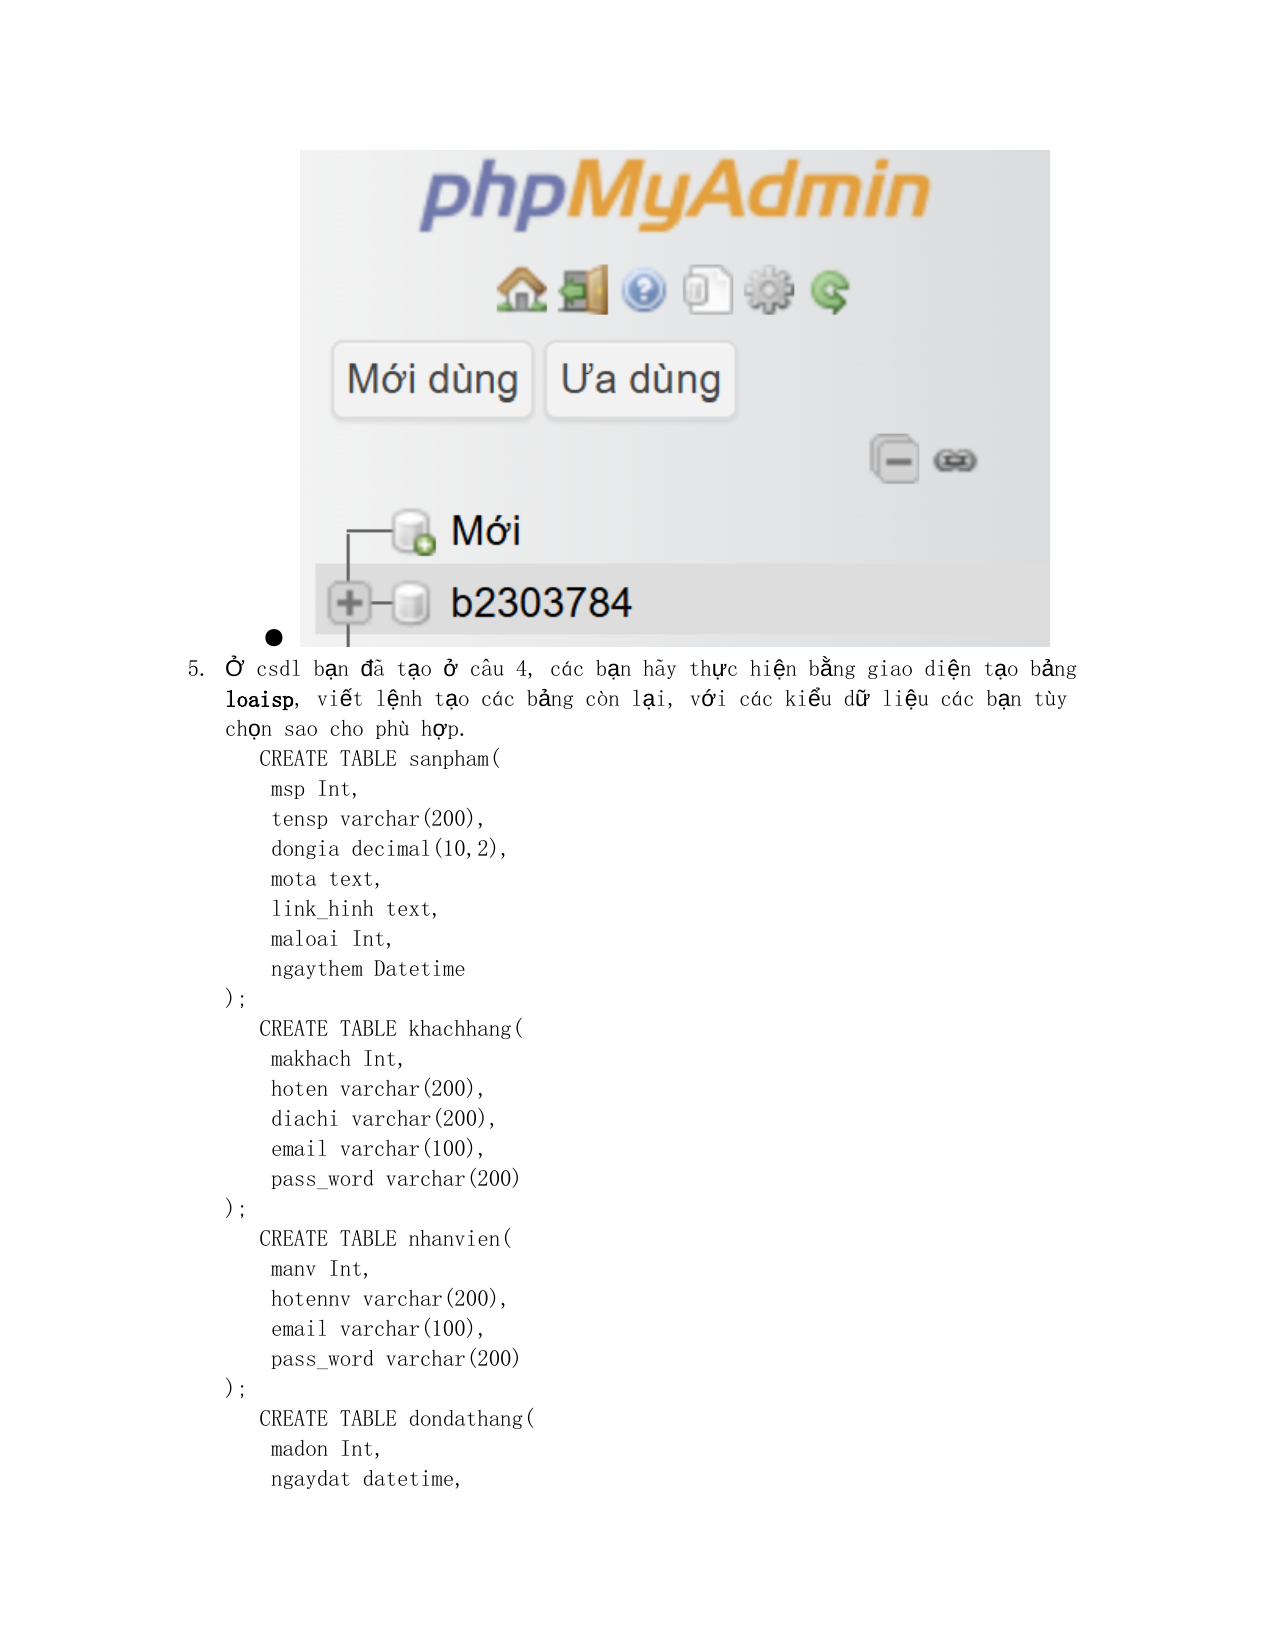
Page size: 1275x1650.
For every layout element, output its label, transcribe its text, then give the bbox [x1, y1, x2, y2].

text email varchar(100), [225, 1134, 1125, 1160]
picture [300, 150, 1050, 647]
text tensp varchar(200), [225, 804, 1125, 830]
text email varchar(100), [225, 1314, 1125, 1340]
text pass_word varchar(200) [225, 1164, 1125, 1190]
text hotennv varchar(200), [225, 1284, 1125, 1310]
text diachi varchar(200), [225, 1104, 1125, 1130]
text manv Int, [225, 1254, 1125, 1280]
text pass_word varchar(200) [225, 1344, 1125, 1370]
text CREATE TABLE nhanvien( [225, 1224, 1125, 1250]
list Ở csdl bạn đã tạo ở câu 4, các bạn hãy thực hiện bằng giao diện tạo bảng loaisp, viết lệnh tạo các bảng còn lại, với các kiểu dữ liệu các bạn tùy chọn sao cho phù hợp. [187, 654, 1125, 740]
text CREATE TABLE dondathang( [225, 1404, 1125, 1430]
text madon Int, [225, 1434, 1125, 1460]
text makhach Int, [225, 1044, 1125, 1070]
text CREATE TABLE khachhang( [225, 1014, 1125, 1040]
text ngaythem Datetime [225, 954, 1125, 980]
text ); [225, 1194, 1125, 1220]
text ngaydat datetime, [225, 1464, 1125, 1490]
text msp Int, [225, 774, 1125, 800]
text dongia decimal(10,2), [225, 834, 1125, 860]
text ); [225, 1374, 1125, 1400]
text CREATE TABLE sanpham( [225, 744, 1125, 770]
text maloai Int, [225, 924, 1125, 950]
text ); [225, 984, 1125, 1010]
text hoten varchar(200), [225, 1074, 1125, 1100]
text mota text, [225, 864, 1125, 890]
text link_hinh text, [225, 894, 1125, 920]
